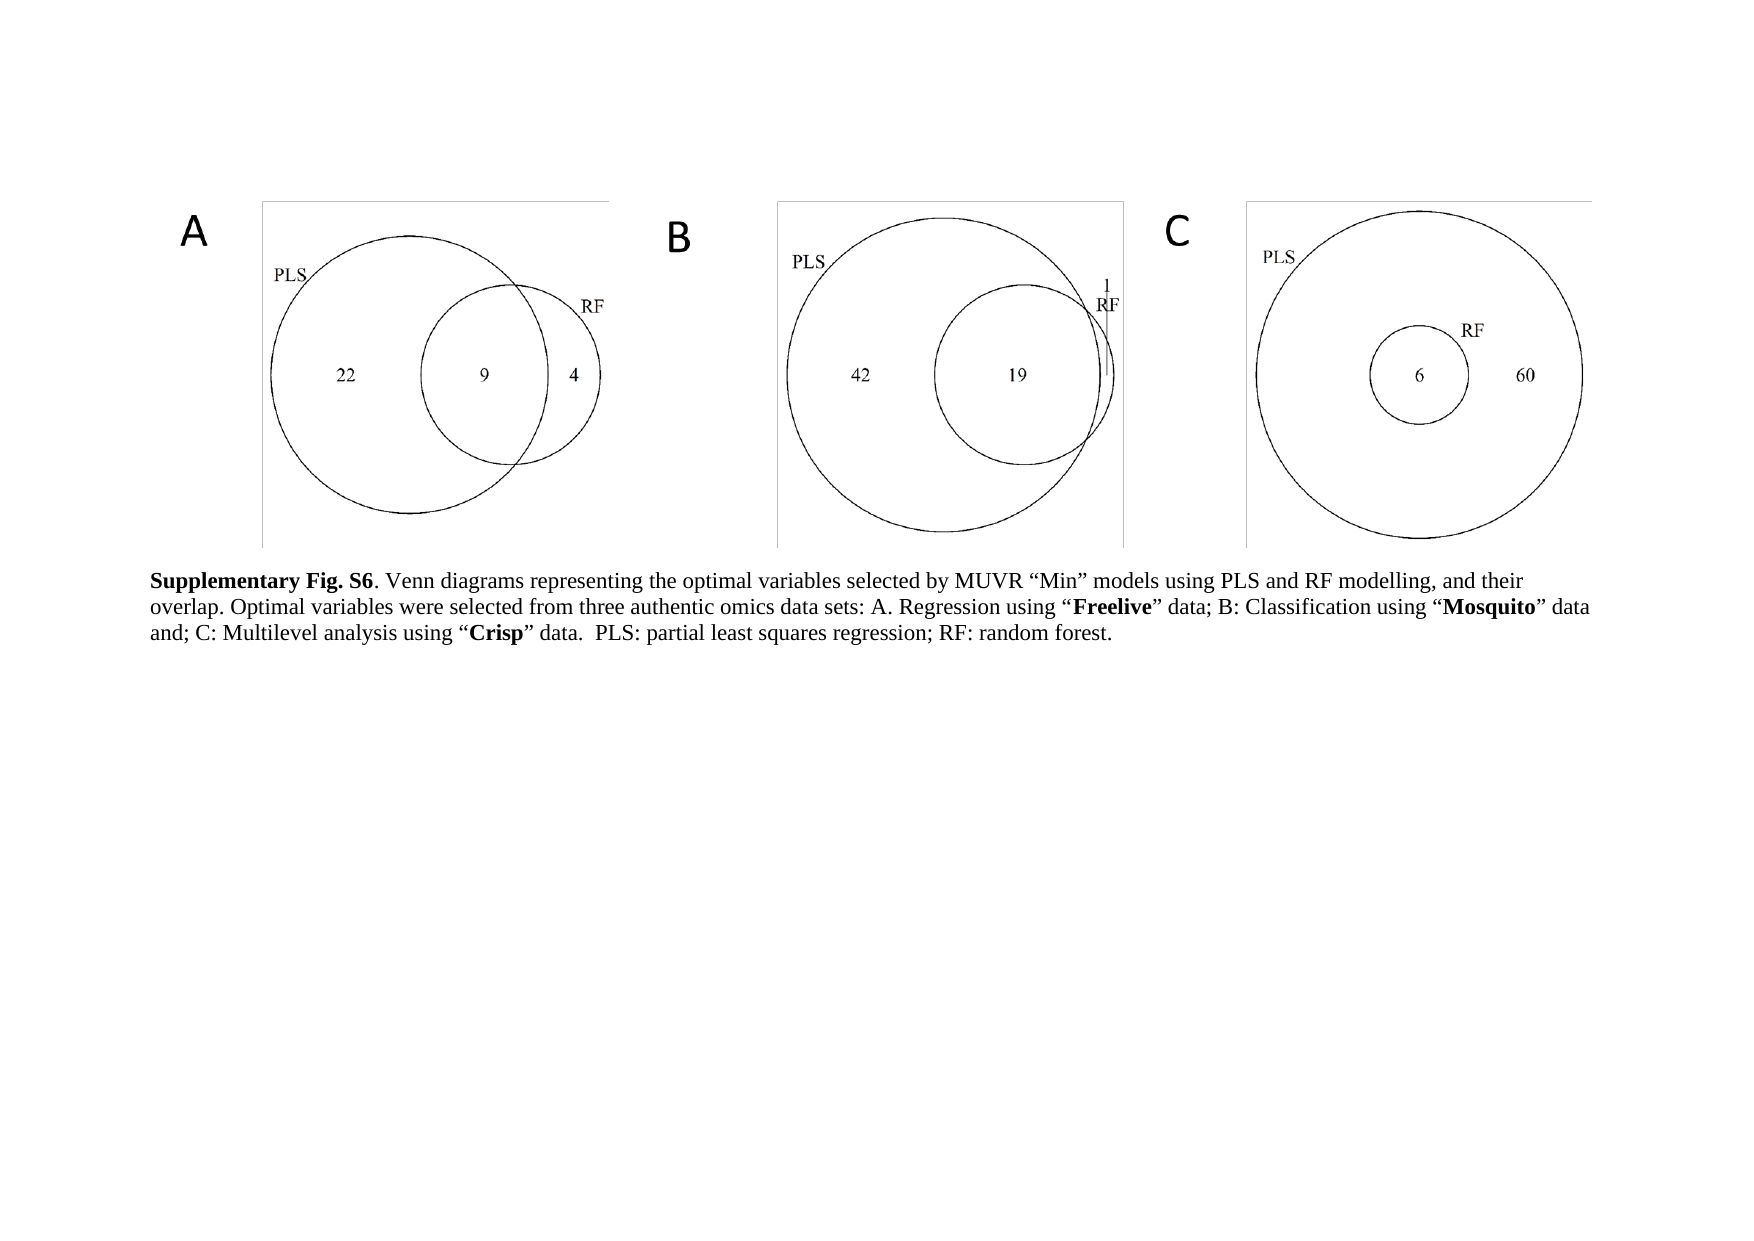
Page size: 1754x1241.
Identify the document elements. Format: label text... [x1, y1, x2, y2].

text Supplementary Fig. S6. Venn diagrams representing the optimal variables selected by MUVR “Min” models using PLS and RF modelling, and their overlap. Optimal variables were selected from three authentic omics data sets: A. Regression using “Freelive” data; B: Classification using “Mosquito” data and; C: Multilevel analysis using “Crisp” data. PLS: partial least squares regression; RF: random forest. [150, 567, 1604, 646]
picture [150, 186, 1592, 548]
